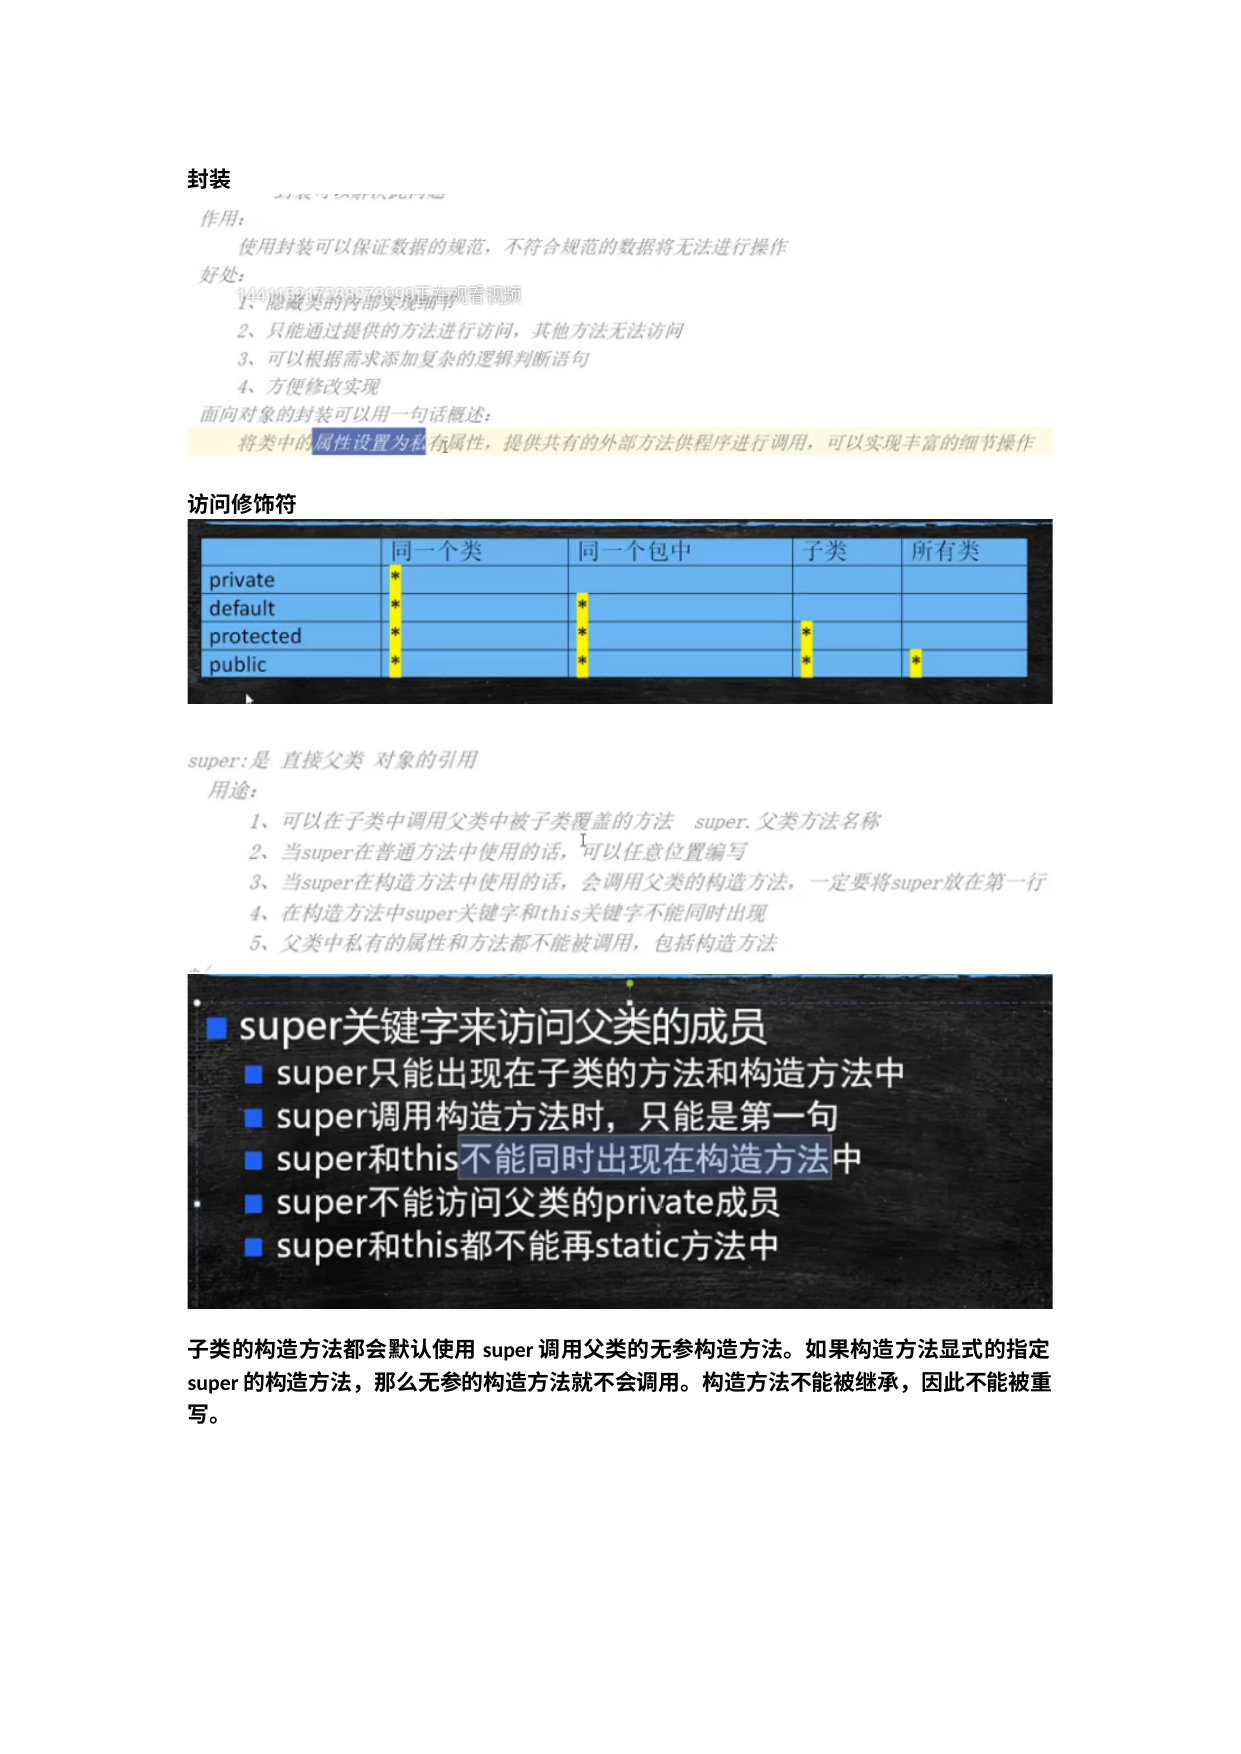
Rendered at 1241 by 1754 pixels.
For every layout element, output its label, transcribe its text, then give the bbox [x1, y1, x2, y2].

picture [187, 519, 1053, 704]
text 封装 [187, 162, 1053, 194]
picture [187, 974, 1053, 1309]
text 访问修饰符 [187, 487, 1053, 519]
picture [187, 194, 1053, 472]
picture [187, 747, 1053, 972]
text 子类的构造方法都会默认使用super调用父类的无参构造方法。如果构造方法显式的指定super的构造方法，那么无参的构造方法就不会调用。构造方法不能被继承，因此不能被重写。 [187, 1332, 1053, 1429]
